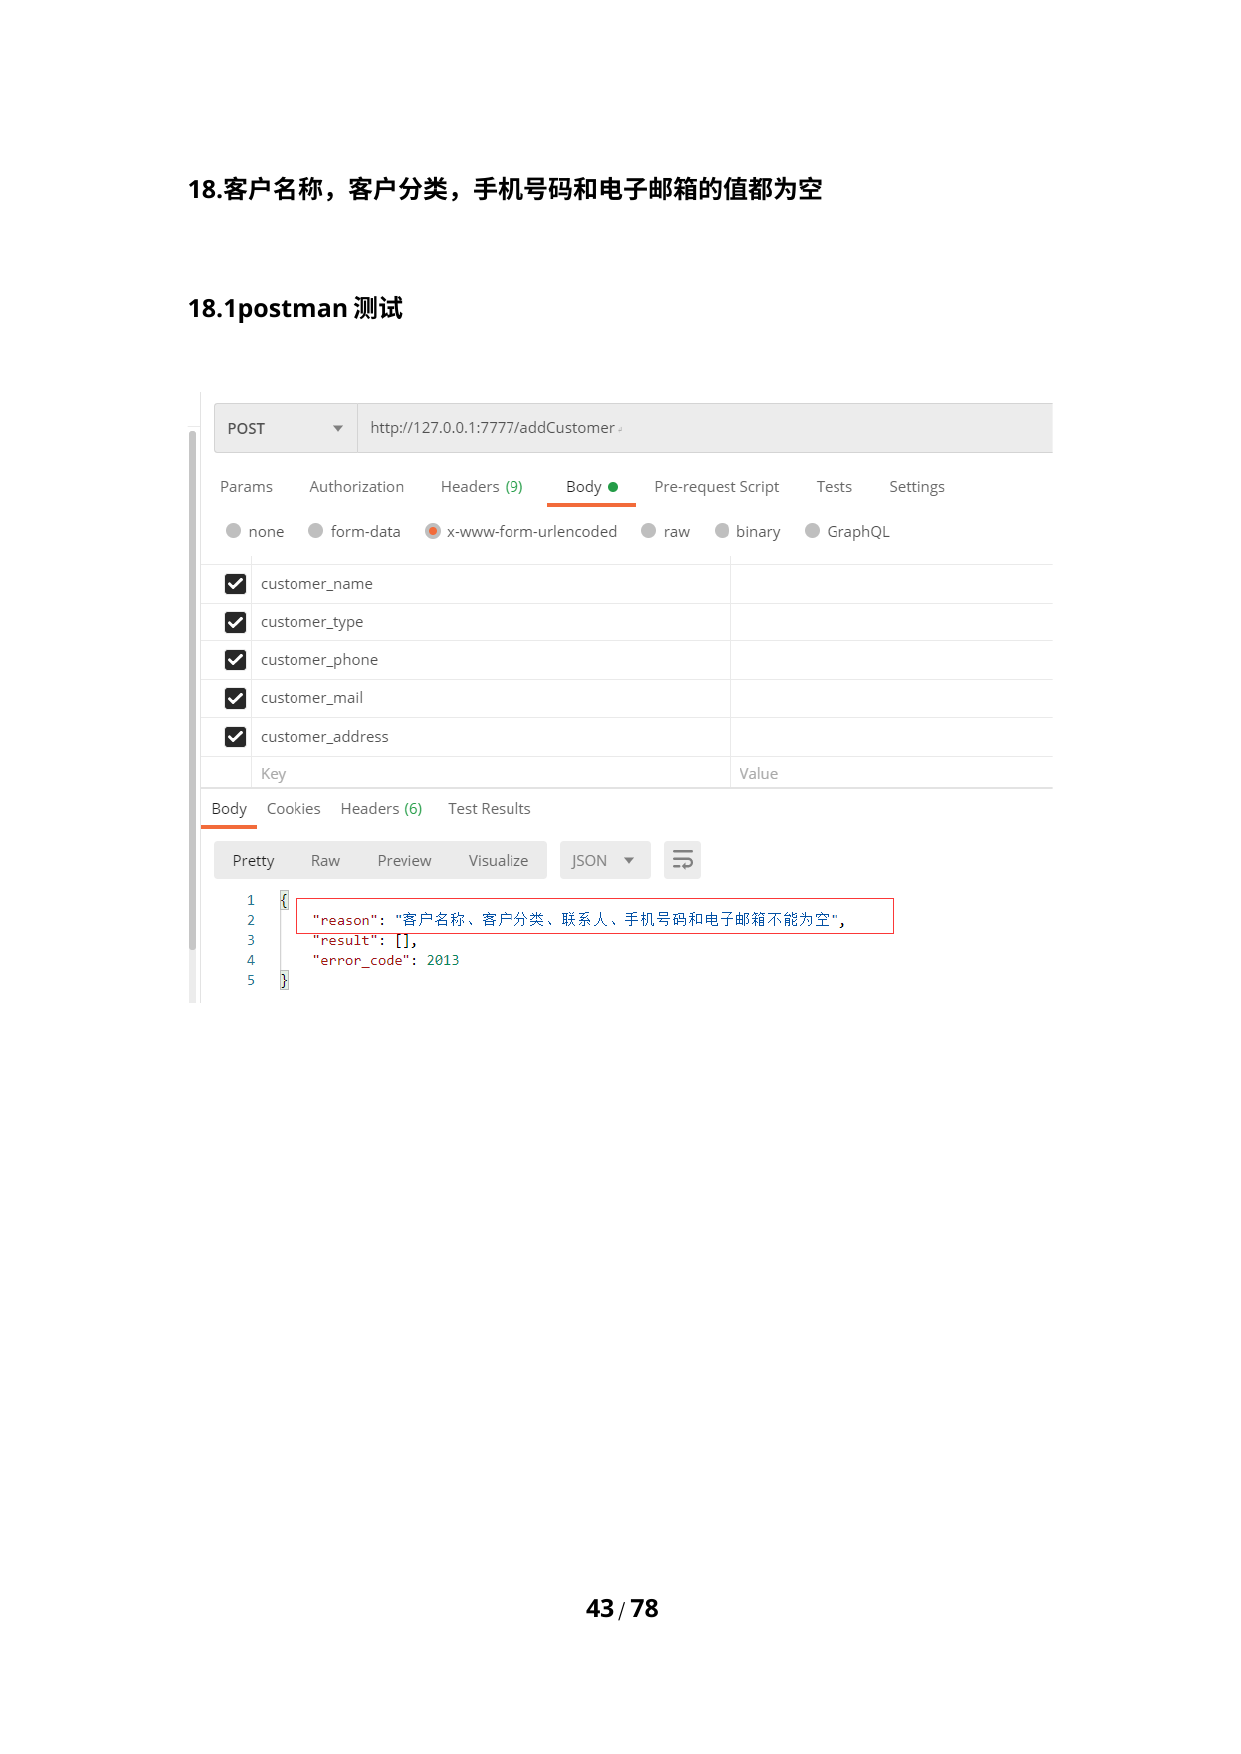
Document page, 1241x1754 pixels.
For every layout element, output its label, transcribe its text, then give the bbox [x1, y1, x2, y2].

subtitle 18.1postman测试 [187, 274, 1053, 339]
subtitle 18.客户名称，客户分类，手机号码和电子邮箱的值都为空 [187, 156, 1053, 221]
picture [187, 392, 1053, 1003]
